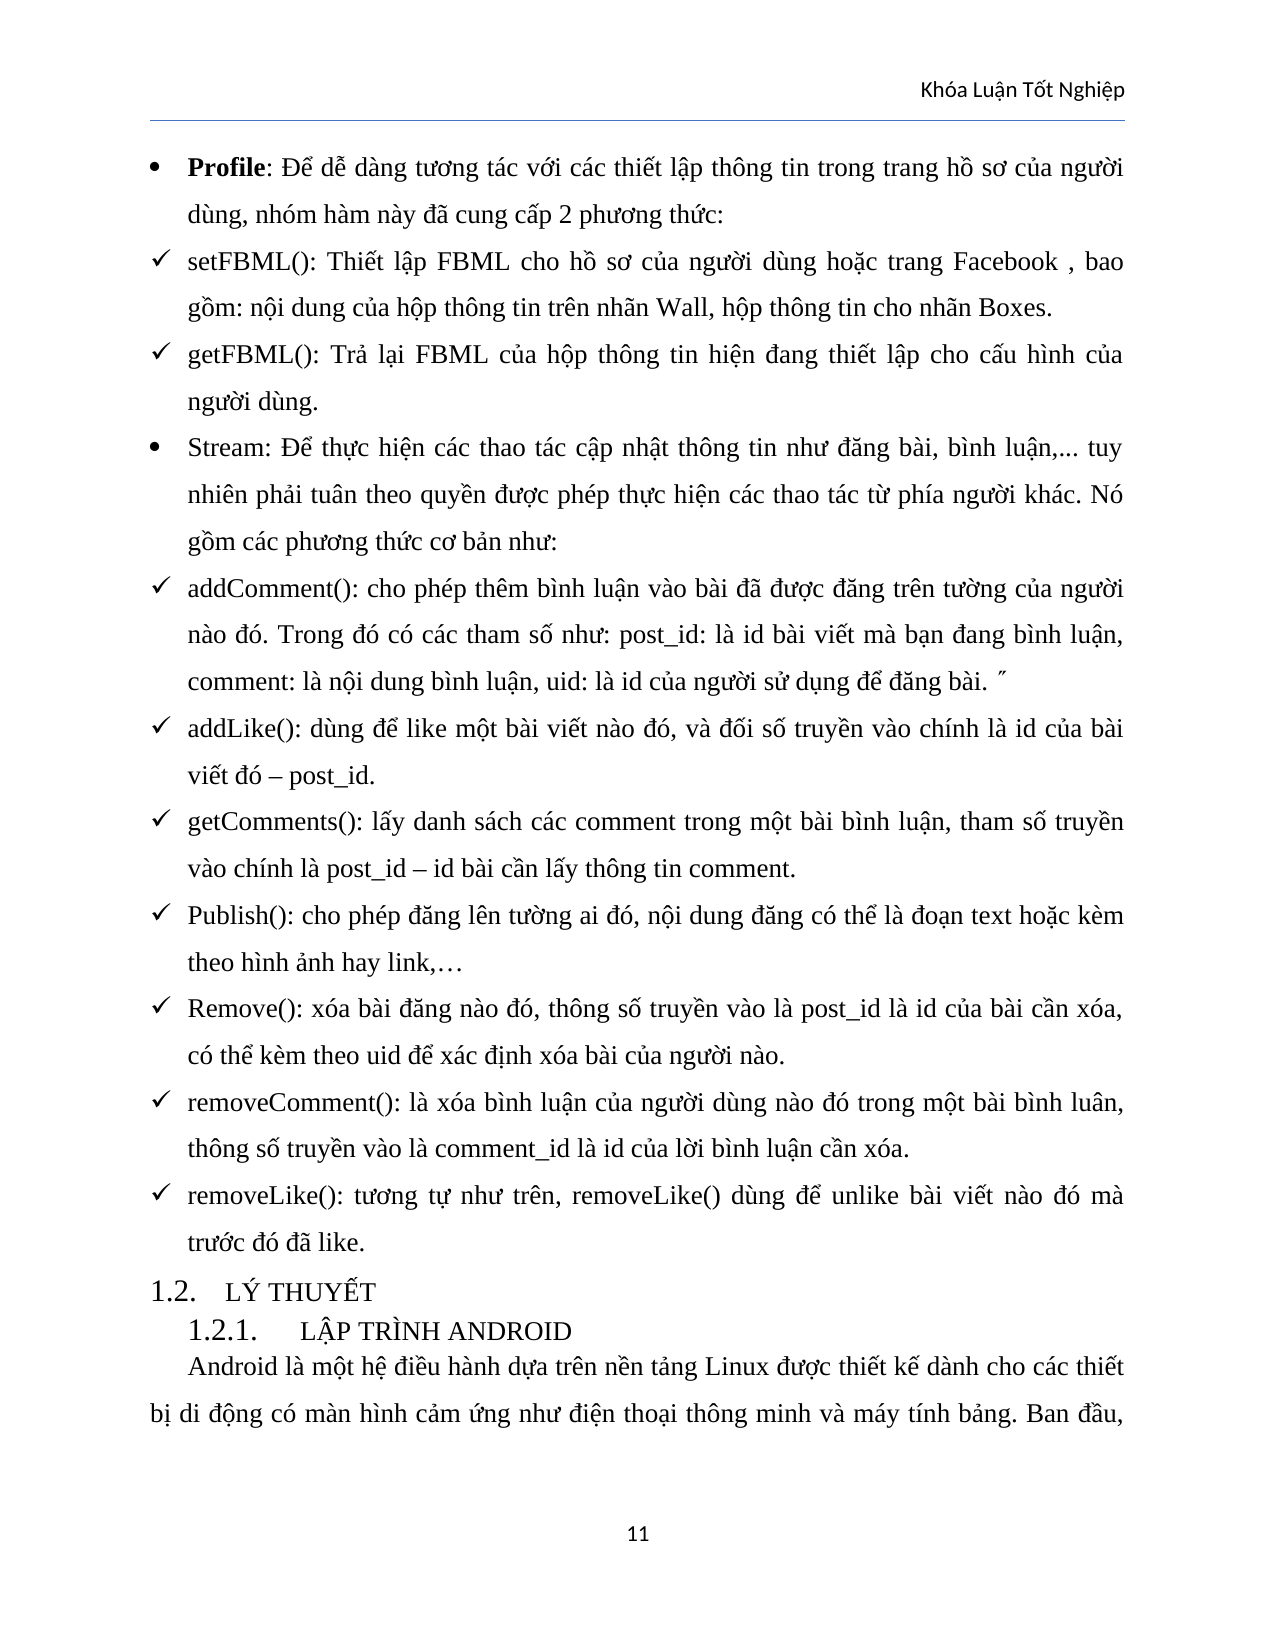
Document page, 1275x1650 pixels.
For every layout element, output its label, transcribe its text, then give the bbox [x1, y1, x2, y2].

list Remove(): xóa bài đăng nào đó, thông số truyền vào là post_id là id của bài cần xóa, có thể kèm theo uid để xác định xóa bài của người nào. [150, 992, 1125, 1070]
list LẬP TRÌNH ANDROID [187, 1311, 1125, 1347]
list addComment(): cho phép thêm bình luận vào bài đã được đăng trên tường của người nào đó. Trong đó có các tham số như: post_id: là id bài viết mà bạn đang bình luận, comment: là nội dung bình luận, uid: là id của người sử dụng để đăng bài. [150, 572, 1125, 696]
list removeLike(): tương tự như trên, removeLike() dùng để unlike bài viết nào đó mà trước đó đã like. [150, 1179, 1125, 1257]
list removeComment(): là xóa bình luận của người dùng nào đó trong một bài bình luân, thông số truyền vào là comment_id là id của lời bình luận cần xóa. [150, 1086, 1125, 1164]
list Profile: Để dễ dàng tương tác với các thiết lập thông tin trong trang hồ sơ của người dùng, nhóm hàm này đã cung cấp 2 phương thức: [150, 151, 1125, 229]
list LÝ THUYẾT [150, 1273, 1125, 1308]
list Stream: Để thực hiện các thao tác cập nhật thông tin như đăng bài, bình luận,... tuy nhiên phải tuân theo quyền được phép thực hiện các thao tác từ phía người khác. Nó gồm các phương thức cơ bản như: [150, 432, 1125, 556]
list addLike(): dùng để like một bài viết nào đó, và đối số truyền vào chính là id của bài viết đó – post_id. [150, 712, 1125, 790]
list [150, 1350, 1125, 1428]
list setFBML(): Thiết lập FBML cho hồ sơ của người dùng hoặc trang Facebook , bao gồm: nội dung của hộp thông tin trên nhãn Wall, hộp thông tin cho nhãn Boxes. [150, 245, 1125, 323]
list Publish(): cho phép đăng lên tường ai đó, nội dung đăng có thể là đoạn text hoặc kèm theo hình ảnh hay link,… [150, 899, 1125, 977]
list getComments(): lấy danh sách các comment trong một bài bình luận, tham số truyền vào chính là post_id – id bài cần lấy thông tin comment. [150, 805, 1125, 883]
list getFBML(): Trả lại FBML của hộp thông tin hiện đang thiết lập cho cấu hình của người dùng. [150, 338, 1125, 416]
